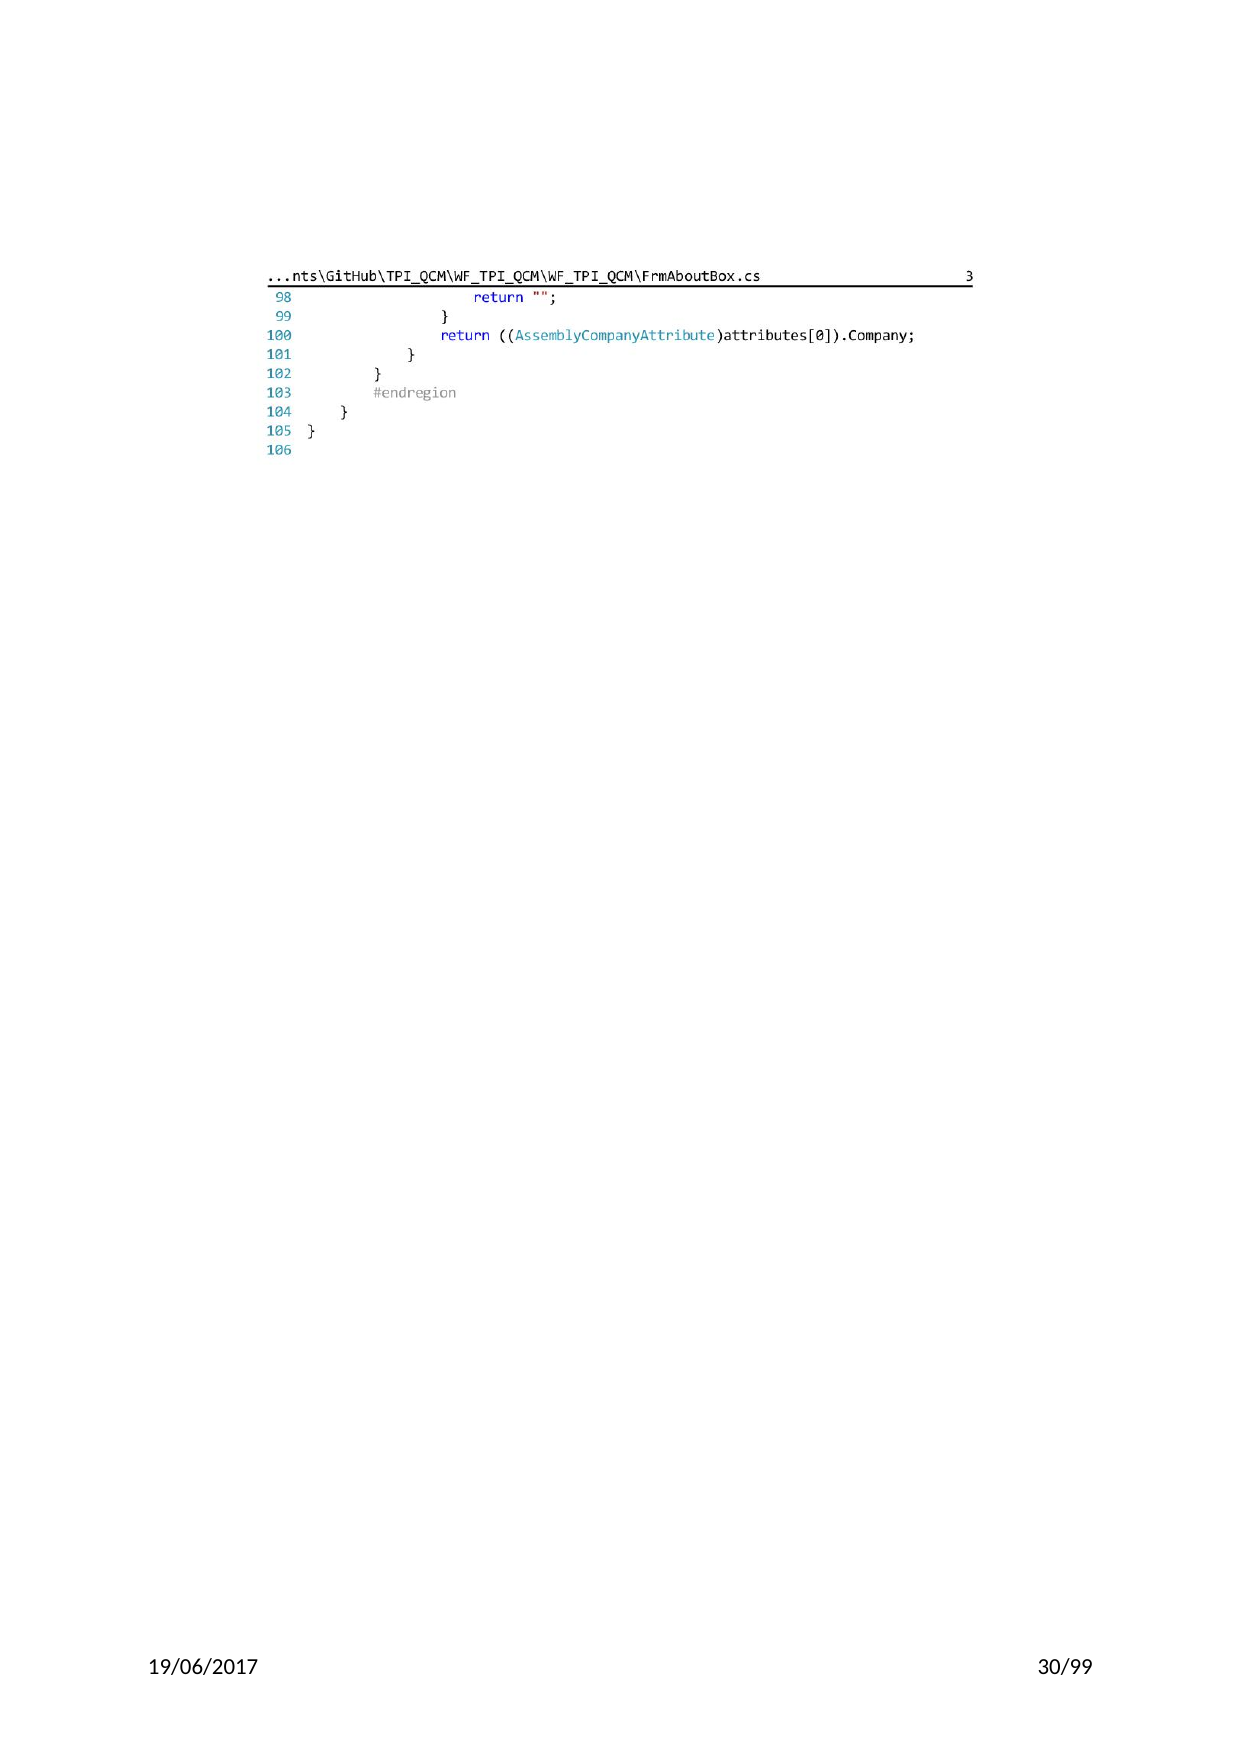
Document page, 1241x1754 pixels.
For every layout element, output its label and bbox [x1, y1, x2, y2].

picture [147, 147, 1093, 1484]
